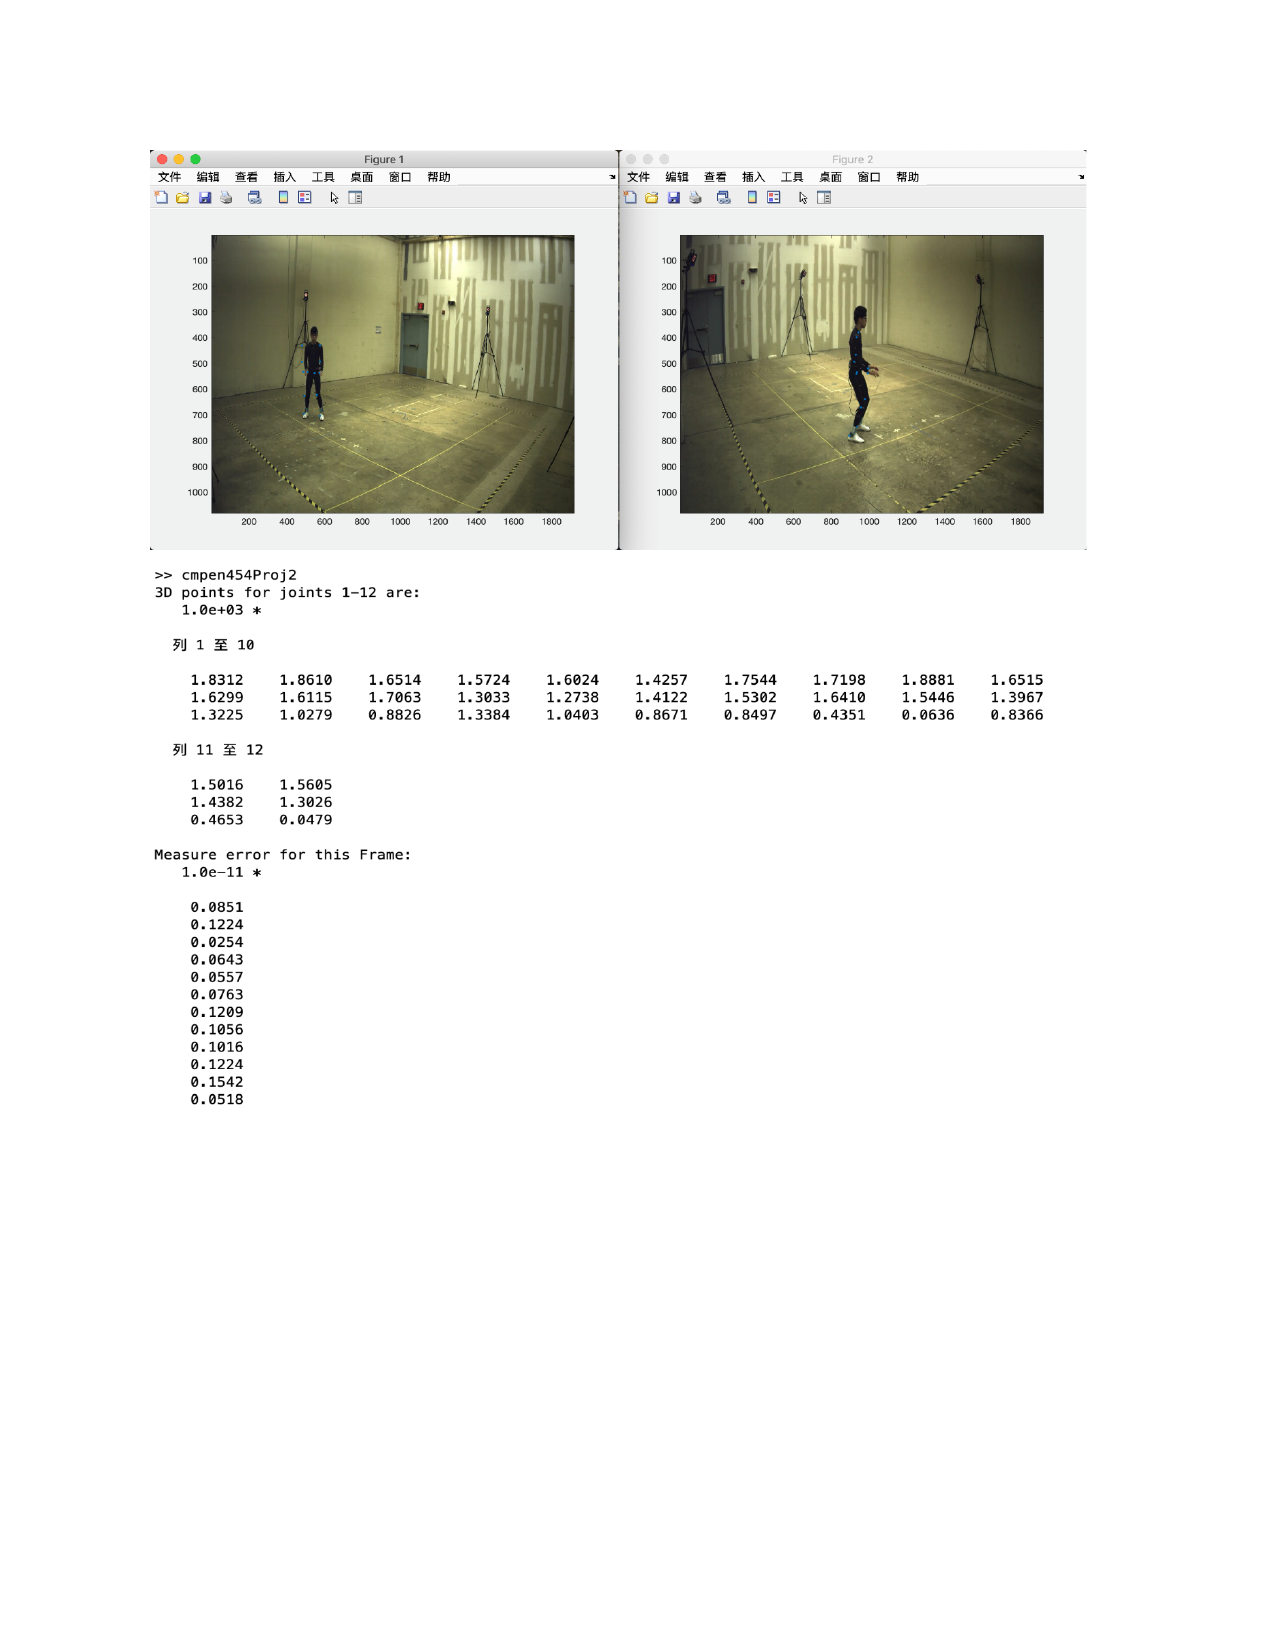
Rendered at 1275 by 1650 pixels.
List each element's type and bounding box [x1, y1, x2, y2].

picture [150, 568, 1058, 1111]
picture [150, 150, 1087, 550]
